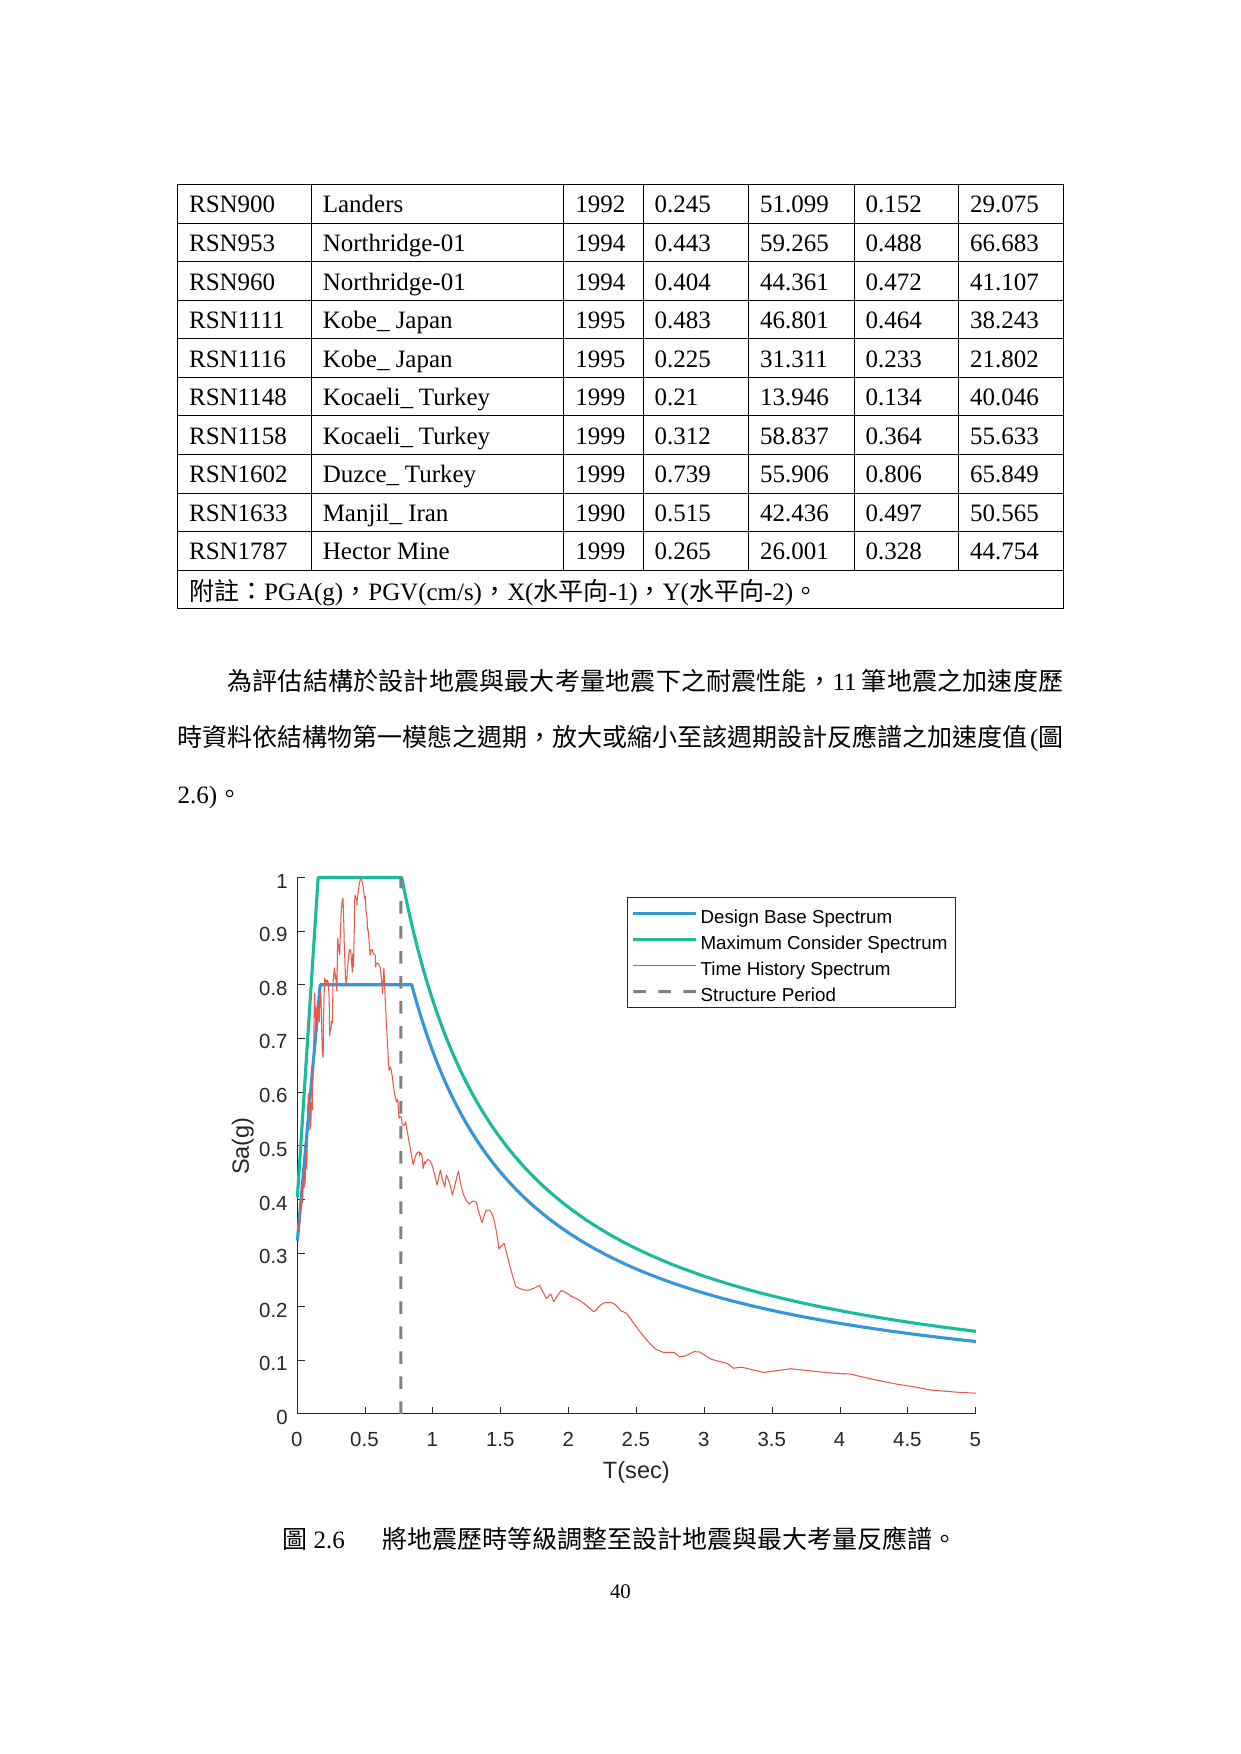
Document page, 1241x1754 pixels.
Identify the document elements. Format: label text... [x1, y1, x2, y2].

table_cell 0.21 [644, 378, 748, 415]
table_cell Manjil_ Iran [312, 494, 563, 531]
table_cell RSN900 [178, 185, 311, 223]
table_cell 0.488 [855, 224, 958, 261]
table_cell 1999 [564, 532, 643, 569]
table_cell 0.472 [855, 262, 958, 300]
table_cell Kocaeli_ Turkey [312, 416, 563, 454]
table_cell Duzce_ Turkey [312, 455, 563, 492]
table_cell 38.243 [959, 301, 1063, 338]
table_cell Hector Mine [312, 532, 563, 569]
table_cell Kocaeli_ Turkey [312, 378, 563, 415]
table_cell 0.515 [644, 494, 748, 531]
table_cell 44.361 [749, 262, 854, 300]
table_cell 1994 [564, 224, 643, 261]
table_cell 42.436 [749, 494, 854, 531]
table_cell 1995 [564, 339, 643, 377]
table_cell 1994 [564, 262, 643, 300]
table_cell 1999 [564, 455, 643, 492]
table_cell 0.152 [855, 185, 958, 223]
table_cell 51.099 [749, 185, 854, 223]
table_cell RSN1116 [178, 339, 311, 377]
table_cell 66.683 [959, 224, 1063, 261]
table_cell 0.497 [855, 494, 958, 531]
table_cell 0.806 [855, 455, 958, 492]
table_cell Northridge-01 [312, 224, 563, 261]
table_cell 1999 [564, 416, 643, 454]
table_cell 13.946 [749, 378, 854, 415]
table_cell 0.265 [644, 532, 748, 569]
table_cell 65.849 [959, 455, 1063, 492]
table_cell 55.633 [959, 416, 1063, 454]
table_cell RSN1111 [178, 301, 311, 338]
table_cell 0.464 [855, 301, 958, 338]
table_cell Northridge-01 [312, 262, 563, 300]
table_cell Kobe_ Japan [312, 301, 563, 338]
table_cell 0.364 [855, 416, 958, 454]
table_cell 41.107 [959, 262, 1063, 300]
table_cell 1999 [564, 378, 643, 415]
table_cell Landers [312, 185, 563, 223]
table_cell 29.075 [959, 185, 1063, 223]
table_cell RSN1633 [178, 494, 311, 531]
table_cell RSN960 [178, 262, 311, 300]
table_cell 0.233 [855, 339, 958, 377]
table_cell 0.225 [644, 339, 748, 377]
table_cell 0.483 [644, 301, 748, 338]
table_cell 31.311 [749, 339, 854, 377]
table_cell 40.046 [959, 378, 1063, 415]
text 圖 2.6 將地震歷時等級調整至設計地震與最大考量反應譜。 [177, 1518, 1063, 1556]
table_cell 0.328 [855, 532, 958, 569]
table_cell 58.837 [749, 416, 854, 454]
table_cell 26.001 [749, 532, 854, 569]
table_cell 附註：PGA(g)，PGV(cm/s)，X(水平向-1)，Y(水平向-2)。 [178, 571, 1063, 608]
table_cell Kobe_ Japan [312, 339, 563, 377]
table_cell RSN1158 [178, 416, 311, 454]
table_cell 1992 [564, 185, 643, 223]
table_cell 0.312 [644, 416, 748, 454]
table_cell 1990 [564, 494, 643, 531]
table_cell 50.565 [959, 494, 1063, 531]
table_cell 0.134 [855, 378, 958, 415]
table_cell RSN953 [178, 224, 311, 261]
table_cell RSN1148 [178, 378, 311, 415]
table_cell 21.802 [959, 339, 1063, 377]
text 為評估結構於設計地震與最大考量地震下之耐震性能，11筆地震之加速度歷時資料依結構物第一模態之週期，放大或縮小至該週期設計反應譜之加速度值(圖 2.6)。 [177, 661, 1063, 811]
table_cell 59.265 [749, 224, 854, 261]
table_cell 46.801 [749, 301, 854, 338]
table_cell 0.739 [644, 455, 748, 492]
table_cell RSN1602 [178, 455, 311, 492]
table_cell RSN1787 [178, 532, 311, 569]
table_cell 0.443 [644, 224, 748, 261]
table_cell 1995 [564, 301, 643, 338]
table_cell 0.404 [644, 262, 748, 300]
table_cell 0.245 [644, 185, 748, 223]
table_cell 44.754 [959, 532, 1063, 569]
table_cell 55.906 [749, 455, 854, 492]
